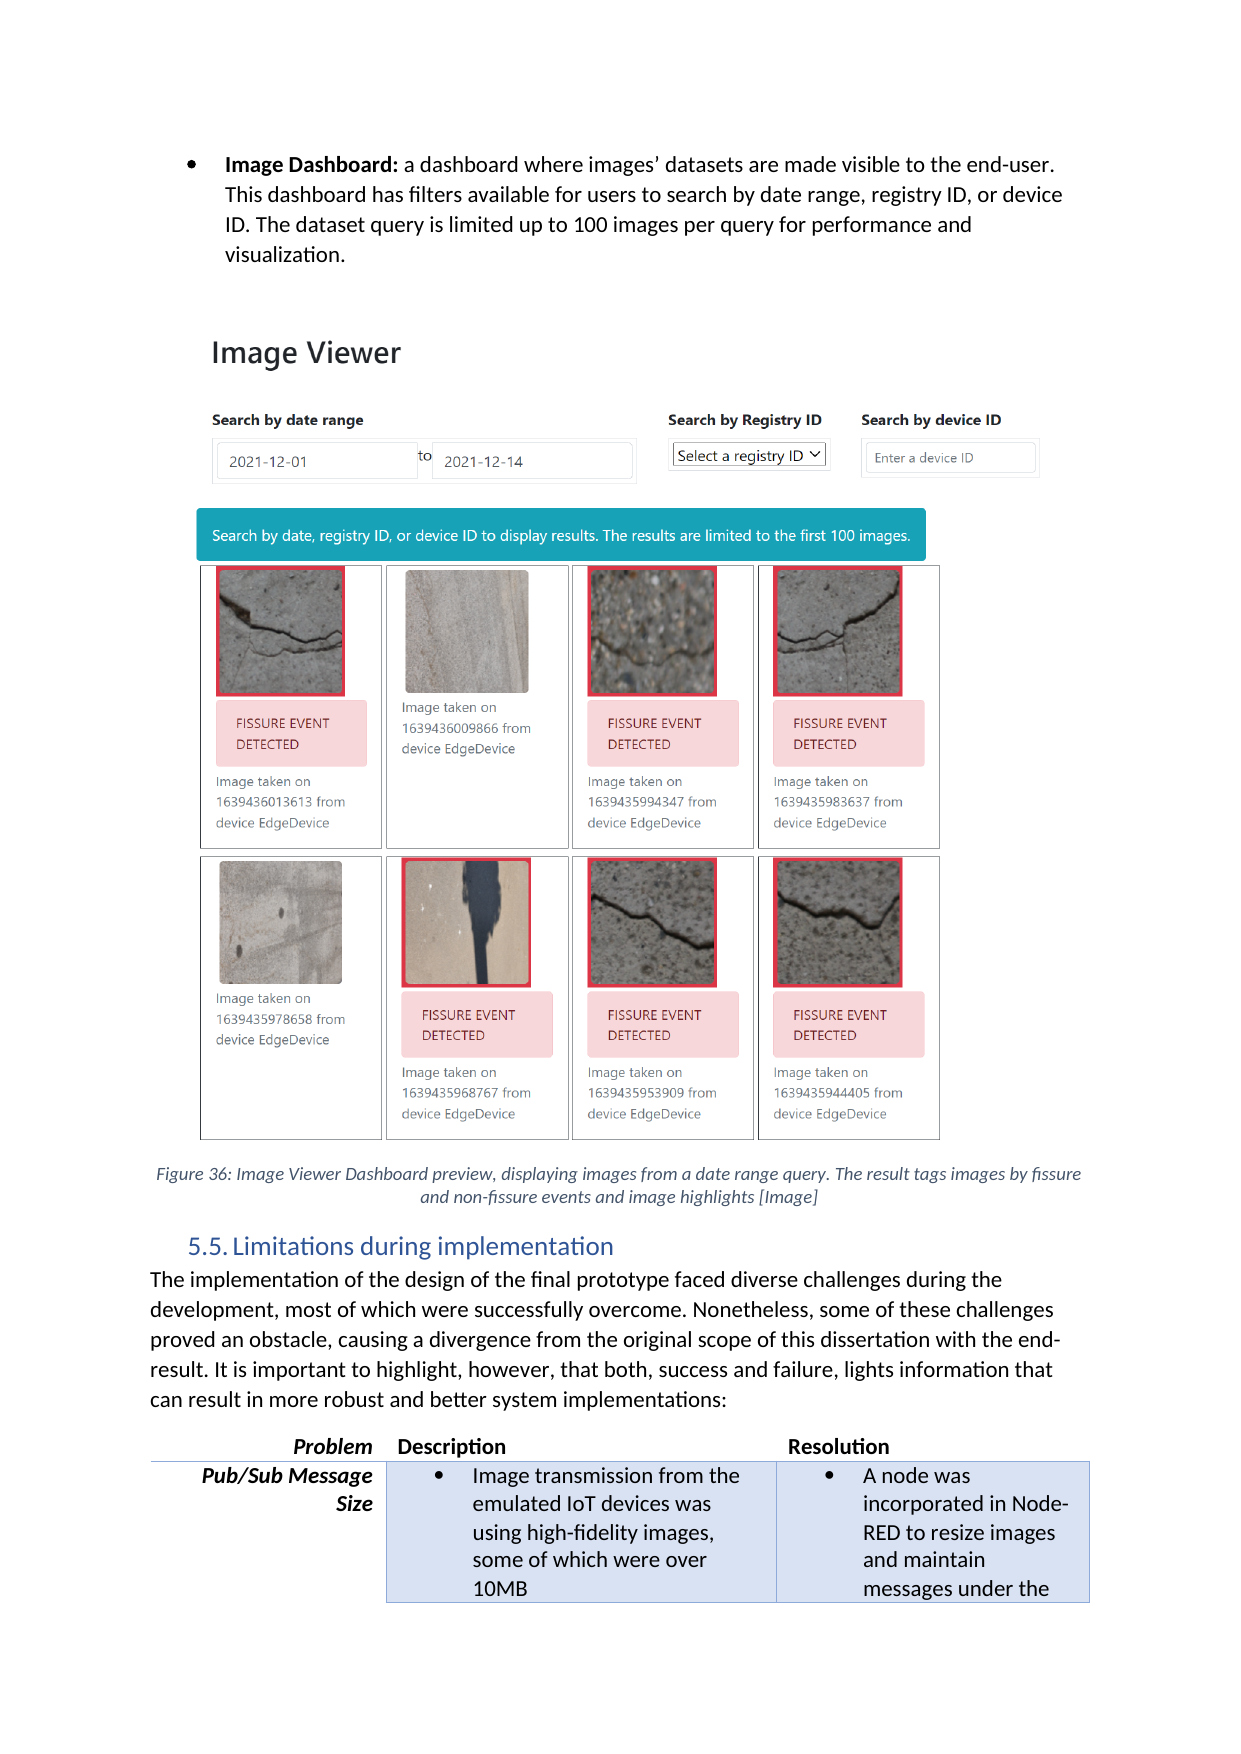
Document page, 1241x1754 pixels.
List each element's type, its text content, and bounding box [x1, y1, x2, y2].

text Figure 36: Image Viewer Dashboard preview, displaying images from a date range query. The result tags images by fissure and non-fissure events and image highlights [Image] [150, 1162, 1090, 1208]
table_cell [777, 1462, 1089, 1602]
subtitle Limitations during implementation [187, 1229, 1090, 1262]
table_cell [387, 1462, 776, 1602]
table_header Resolution [777, 1433, 1090, 1461]
table_header Description [386, 1433, 777, 1461]
list Image Dashboard: a dashboard where images’ datasets are made visible to the end-user. This dashboard has filters available for users to search by date range, registry ID, or device ID. The dataset query is limited up to 100 images per query for performance and visualization. [187, 150, 1090, 269]
text The implementation of the design of the final prototype faced diverse challenges during the development, most of which were successfully overcome. Nonetheless, some of these challenges proved an obstacle, causing a divergence from the original scope of this dissertation with the end-result. It is important to highlight, however, that both, success and failure, lights information that can result in more robust and better system implementations: [150, 1265, 1090, 1414]
picture [185, 334, 1056, 1144]
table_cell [151, 1462, 386, 1602]
table_header Problem [151, 1433, 386, 1461]
